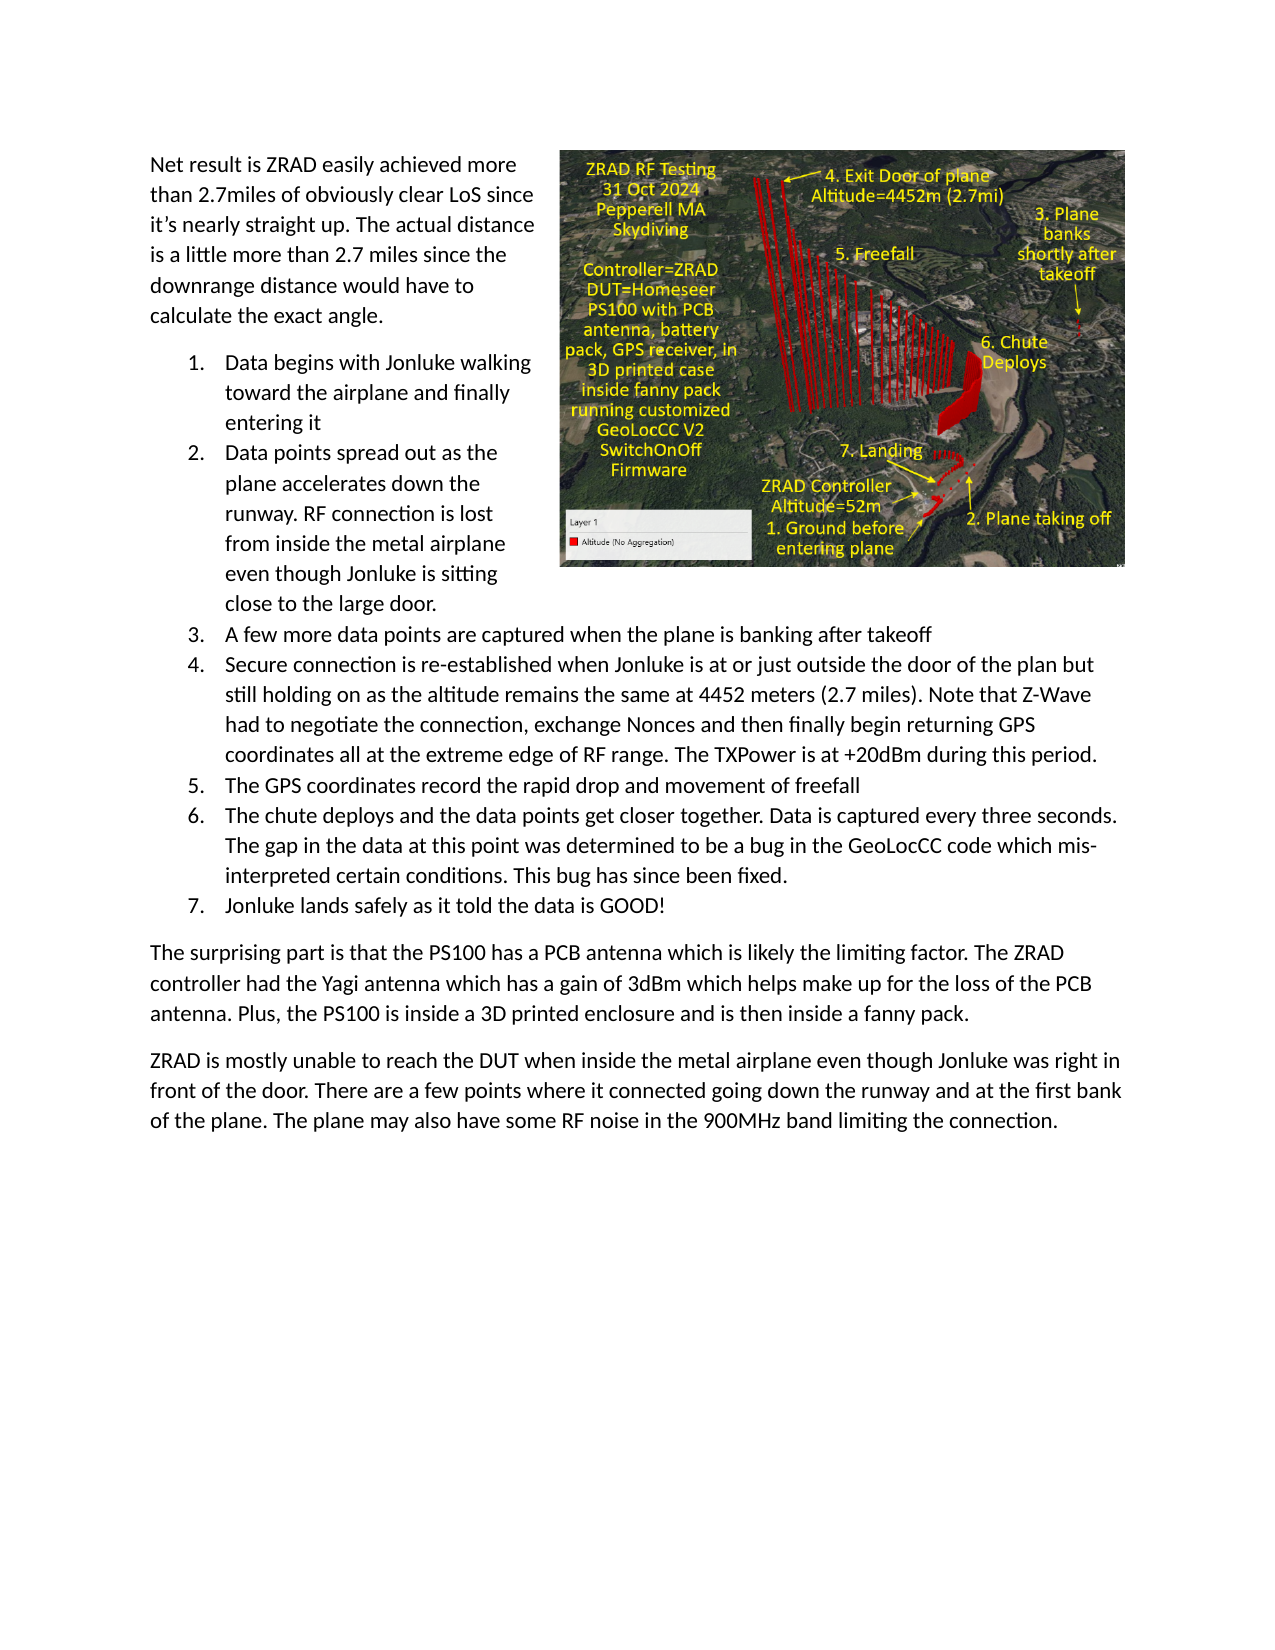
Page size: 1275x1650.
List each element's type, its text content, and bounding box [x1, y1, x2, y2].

list Data begins with Jonluke walking toward the airplane and finally entering it [187, 348, 559, 436]
list Data points spread out as the plane accelerates down the runway. RF connection is lost from inside the metal airplane even though Jonluke is sitting close to the large door. [187, 438, 1125, 618]
list The GPS coordinates record the rapid drop and movement of freefall [187, 771, 1125, 799]
list Secure connection is re-established when Jonluke is at or just outside the door of the plan but still holding on as the altitude remains the same at 4452 meters (2.7 miles). Note that Z-Wave had to negotiate the connection, exchange Nonces and then finally begin returning GPS coordinates all at the extreme edge of RF range. The TXPower is at +20dBm during this period. [187, 650, 1125, 769]
list The chute deploys and the data points get closer together. Data is captured every three seconds. The gap in the data at this point was determined to be a bug in the GeoLocCC code which mis-interpreted certain conditions. This bug has since been fixed. [187, 801, 1125, 889]
list A few more data points are captured when the plane is banking after takeoff [187, 620, 1125, 648]
list Jonluke lands safely as it told the data is GOOD! [187, 892, 1125, 920]
picture [559, 150, 1125, 567]
text Net result is ZRAD easily achieved more than 2.7miles of obviously clear LoS since it’s nearly straight up. The actual distance is a little more than 2.7 miles since the downrange distance would have to calculate the exact angle. [150, 150, 559, 329]
text The surprising part is that the PS100 has a PCB antenna which is likely the limiting factor. The ZRAD controller had the Yagi antenna which has a gain of 3dBm which helps make up for the loss of the PCB antenna. Plus, the PS100 is inside a 3D printed enclosure and is then inside a fanny pack. [150, 938, 1125, 1027]
text ZRAD is mostly unable to reach the DUT when inside the metal airplane even though Jonluke was right in front of the door. There are a few points where it connected going down the runway and at the first bank of the plane. The plane may also have some RF noise in the 900MHz band limiting the connection. [150, 1046, 1125, 1134]
